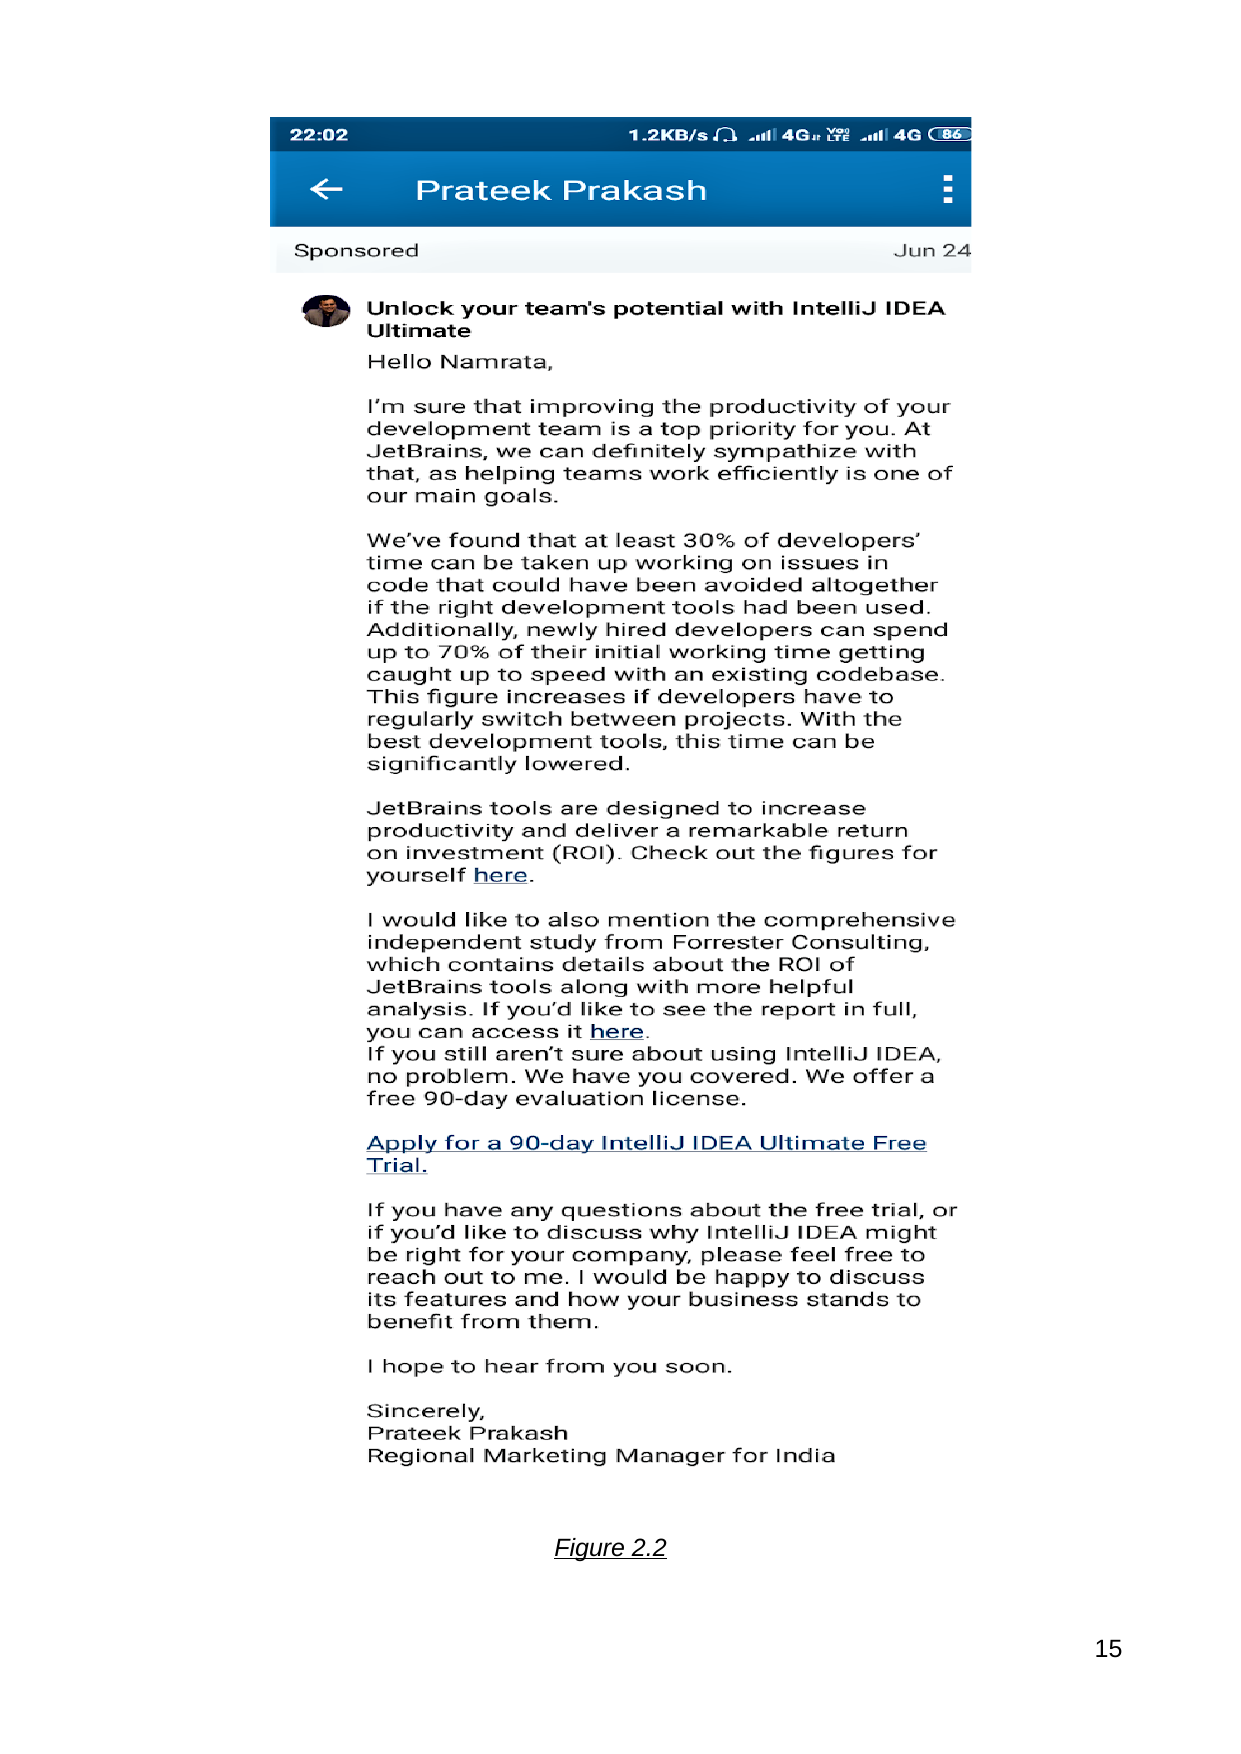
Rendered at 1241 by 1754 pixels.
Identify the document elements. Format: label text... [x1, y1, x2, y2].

text Figure 2.2 [119, 1533, 1104, 1562]
picture [270, 117, 972, 1468]
